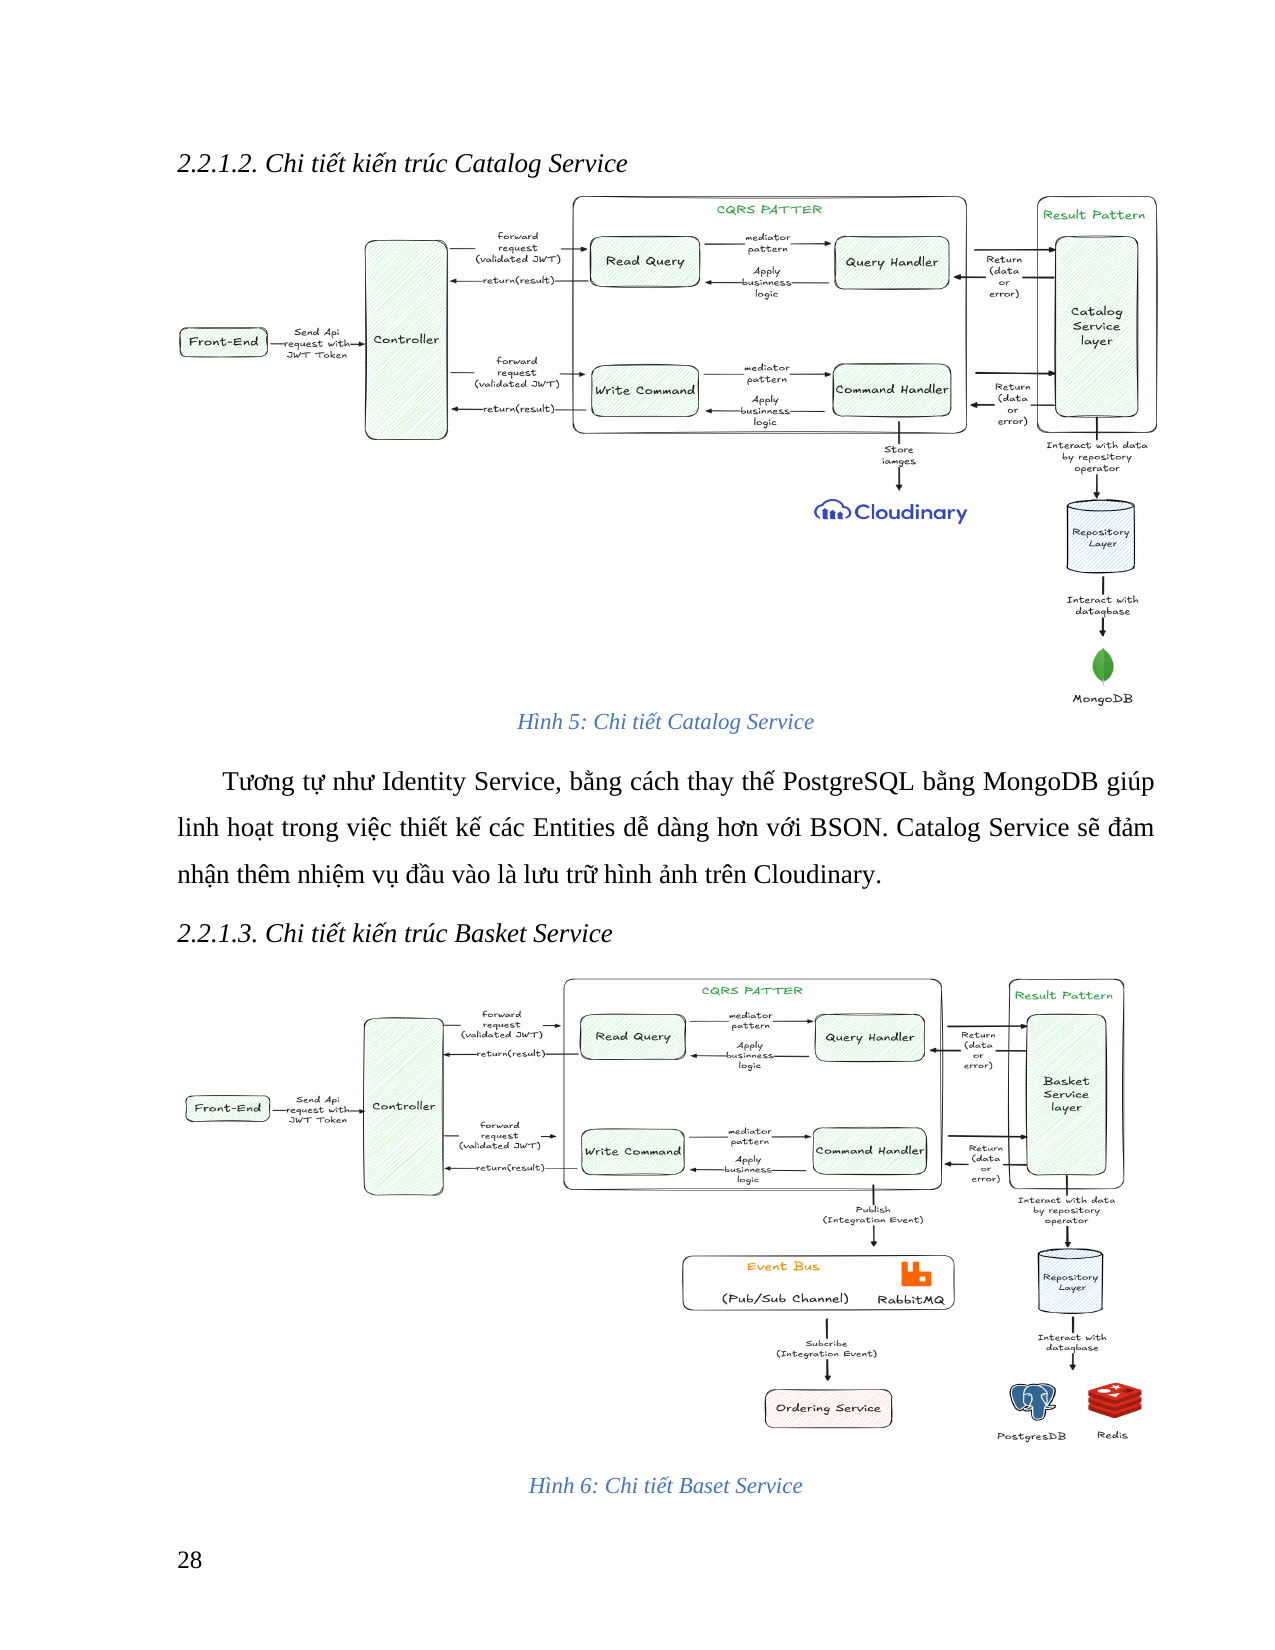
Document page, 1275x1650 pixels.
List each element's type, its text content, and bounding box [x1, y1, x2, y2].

subtitle Chi tiết kiến trúc Basket Service [177, 917, 1156, 948]
picture [177, 193, 1160, 709]
text Tương tự như Identity Service, bằng cách thay thế PostgreSQL bằng MongoDB giúp linh hoạt trong việc thiết kế các Entities dễ dàng hơn với BSON. Catalog Service sẽ đảm nhận thêm nhiệm vụ đầu vào là lưu trữ hình ảnh trên Cloudinary. [177, 764, 1156, 889]
text Hình 6: Chi tiết Baset Service [177, 1472, 1156, 1499]
subtitle Chi tiết kiến trúc Catalog Service [177, 147, 1156, 178]
picture [182, 976, 1151, 1445]
text Hình 5: Chi tiết Catalog Service [177, 709, 1156, 735]
